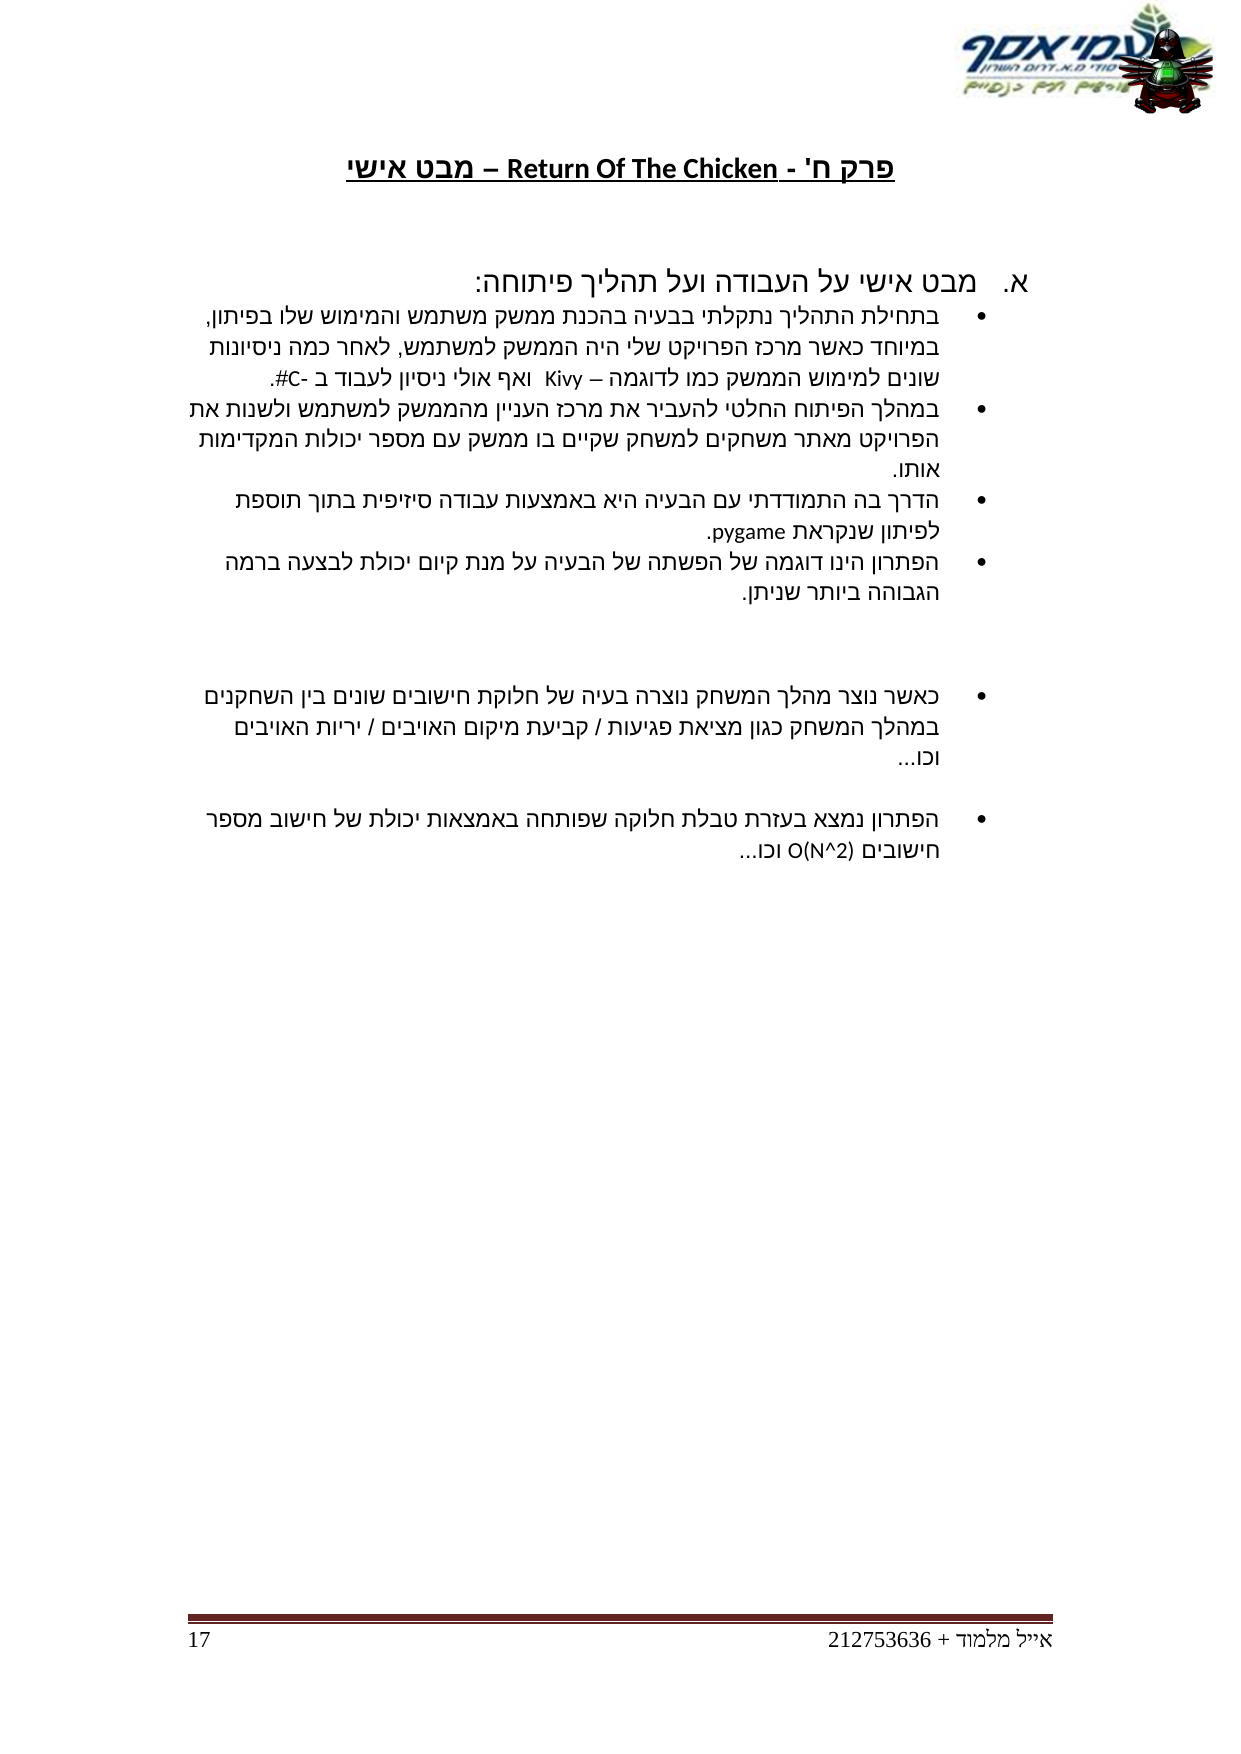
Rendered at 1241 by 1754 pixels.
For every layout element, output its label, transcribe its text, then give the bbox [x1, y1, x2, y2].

list בתחילת התהליך נתקלתי בבעיה בהכנת ממשק משתמש והמימוש שלו בפיתון, במיוחד כאשר מרכז הפרויקט שלי היה הממשק למשתמש, לאחר כמה ניסיונות שונים למימוש הממשק כמו לדוגמה – Kivy ואף אולי ניסיון לעבוד ב -C#. [187, 303, 978, 392]
list הפתרון נמצא בעזרת טבלת חלוקה שפותחה באמצאות יכולת של חישוב מספר חישובים O(N^2) וכו... [187, 806, 978, 864]
list כאשר נוצר מהלך המשחק נוצרה בעיה של חלוקת חישובים שונים בין השחקנים במהלך המשחק כגון מציאת פגיעות / קביעת מיקום האויבים / יריות האויבים וכו... [187, 683, 978, 770]
list מבט אישי על העבודה ועל תהליך פיתוחה: [187, 265, 1015, 298]
picture [952, 0, 1218, 114]
list הפתרון הינו דוגמה של הפשתה של הבעיה על מנת קיום יכולת לבצעה ברמה הגבוהה ביותר שניתן. [187, 549, 978, 606]
list במהלך הפיתוח החלטי להעביר את מרכז העניין מהממשק למשתמש ולשנות את הפרויקט מאתר משחקים למשחק שקיים בו ממשק עם מספר יכולות המקדימות אותו. [187, 396, 978, 483]
text פרק ח' - Return Of The Chicken – מבט אישי [187, 150, 1053, 186]
list הדרך בה התמודדתי עם הבעיה היא באמצעות עבודה סיזיפית בתוך תוספת לפיתון שנקראת pygame. [187, 487, 978, 545]
